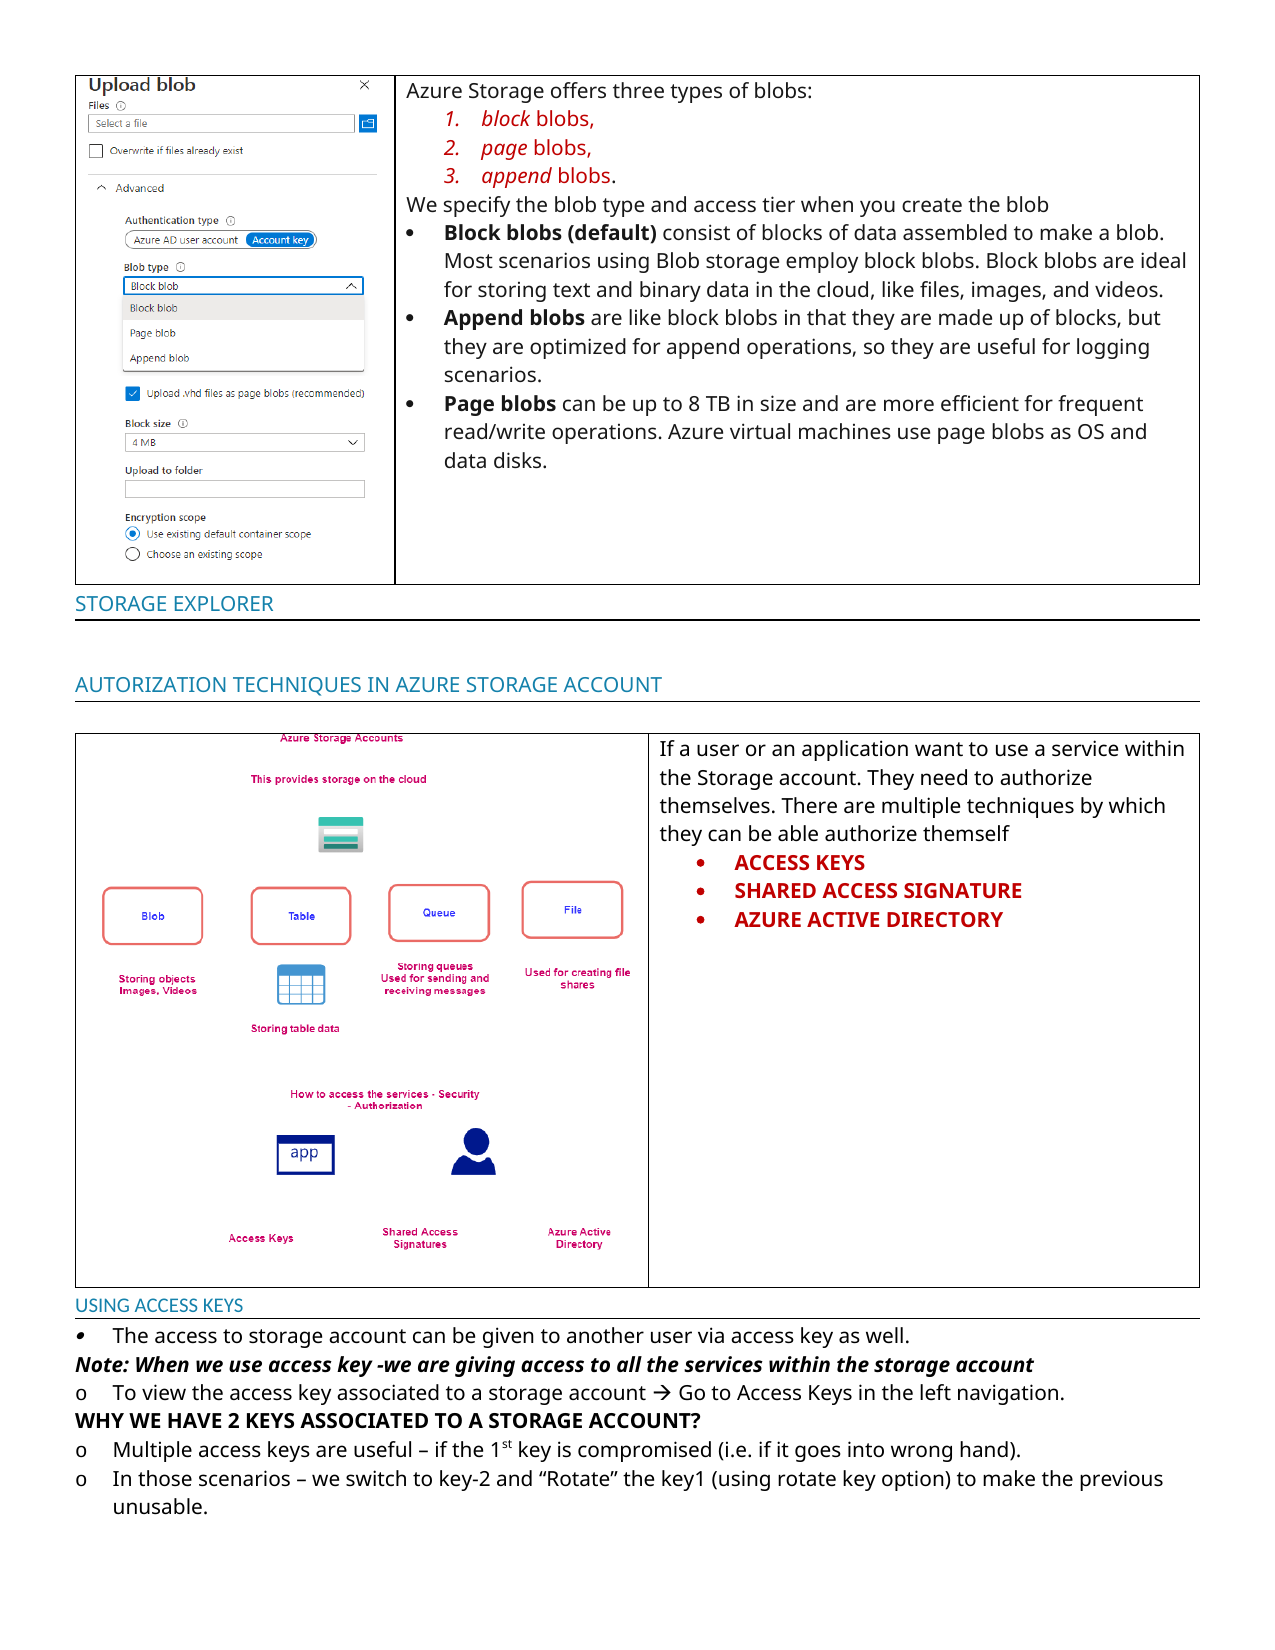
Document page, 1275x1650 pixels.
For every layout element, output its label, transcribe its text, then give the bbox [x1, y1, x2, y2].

list The access to storage account can be given to another user via access key as well. [75, 1321, 1200, 1350]
table_header If a user or an application want to use a service within the Storage account. They need to authorize themselves. There are multiple techniques by which they can be able authorize themself ACCESS KEYS SHARED ACCESS SIGNATURE AZURE ACTIVE DIRECTORY [649, 734, 1199, 1287]
picture [86, 76, 384, 584]
table_header [76, 734, 648, 1287]
picture [86, 734, 637, 1278]
table_header Azure Storage offers three types of blobs: block blobs, page blobs, append blobs. We specify the blob type and access tier when you create the blob Block blobs (default) consist of blocks of data assembled to make a blob. Most scenarios using Blob storage employ block blobs. Block blobs are ideal for storing text and binary data in the cloud, like files, images, and videos. Append blobs are like block blobs in that they are made up of blocks, but they are optimized for append operations, so they are useful for logging scenarios. Page blobs can be up to 8 TB in size and are more efficient for frequent read/write operations. Azure virtual machines use page blobs as OS and data disks. [396, 76, 1199, 584]
list Multiple access keys are useful – if the 1st key is compromised (i.e. if it goes into wrong hand). [75, 1435, 1200, 1464]
text WHY WE HAVE 2 KEYS ASSOCIATED TO A STORAGE ACCOUNT? [75, 1407, 1200, 1435]
subtitle AUTORIZATION TECHNIQUES IN AZURE STORAGE ACCOUNT [75, 670, 1200, 701]
text Note: When we use access key -we are giving access to all the services within the storage account [75, 1350, 1200, 1378]
subtitle STORAGE EXPLORER [75, 589, 1200, 619]
list In those scenarios – we switch to key-2 and “Rotate” the key1 (using rotate key option) to make the previous unusable. [75, 1464, 1200, 1521]
list To view the access key associated to a storage account Go to Access Keys in the left navigation. [75, 1378, 1200, 1407]
subtitle USING ACCESS KEYS [75, 1292, 1200, 1318]
table_header [76, 76, 86, 584]
table_header [384, 76, 394, 584]
